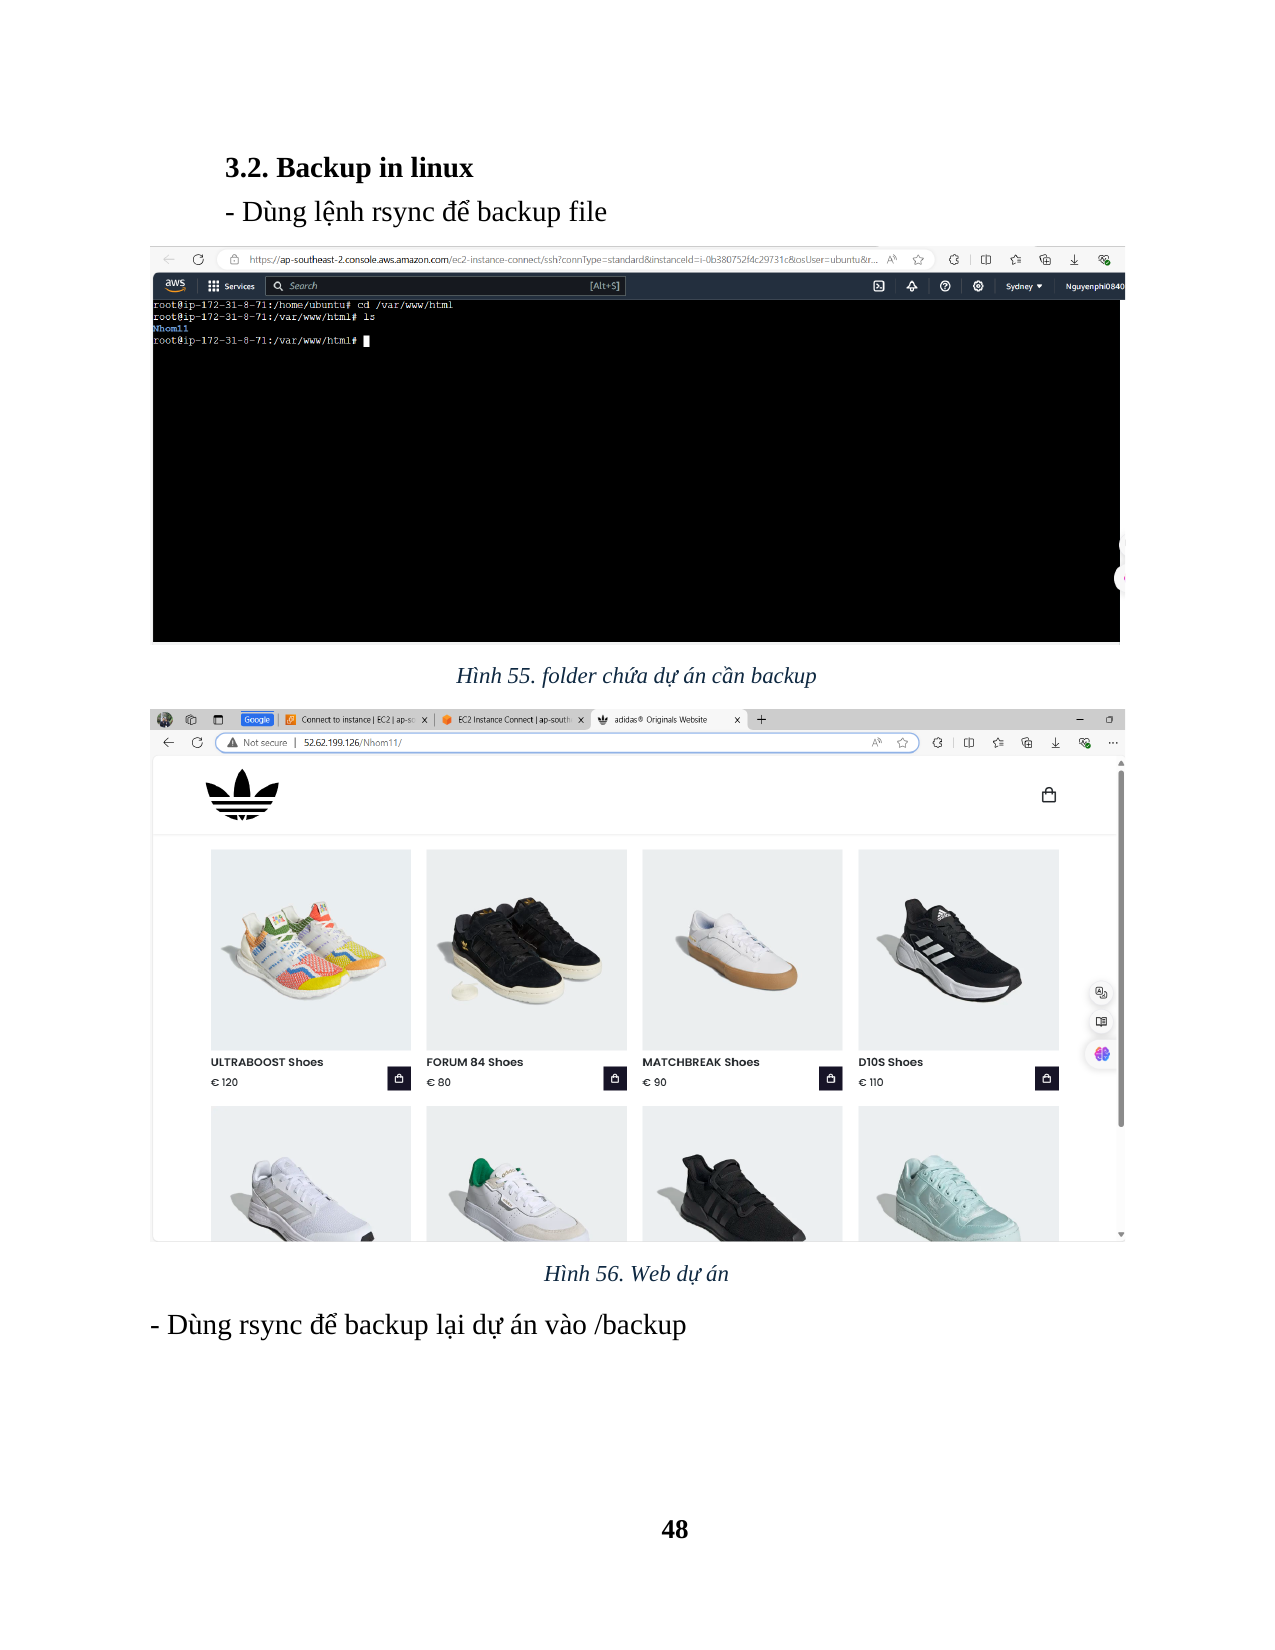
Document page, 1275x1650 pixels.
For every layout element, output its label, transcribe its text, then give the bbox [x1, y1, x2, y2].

text Hình 55. folder chứa dự án cần backup [150, 663, 1125, 689]
picture [150, 246, 1125, 645]
text - Dùng rsync để backup lại dự án vào /backup [150, 1307, 1125, 1341]
text - Dùng lệnh rsync để backup file [150, 194, 1125, 227]
text Hình 56. Web dự án [150, 1260, 1125, 1286]
subtitle 3.2. Backup in linux [150, 150, 1125, 183]
picture [150, 709, 1125, 1242]
